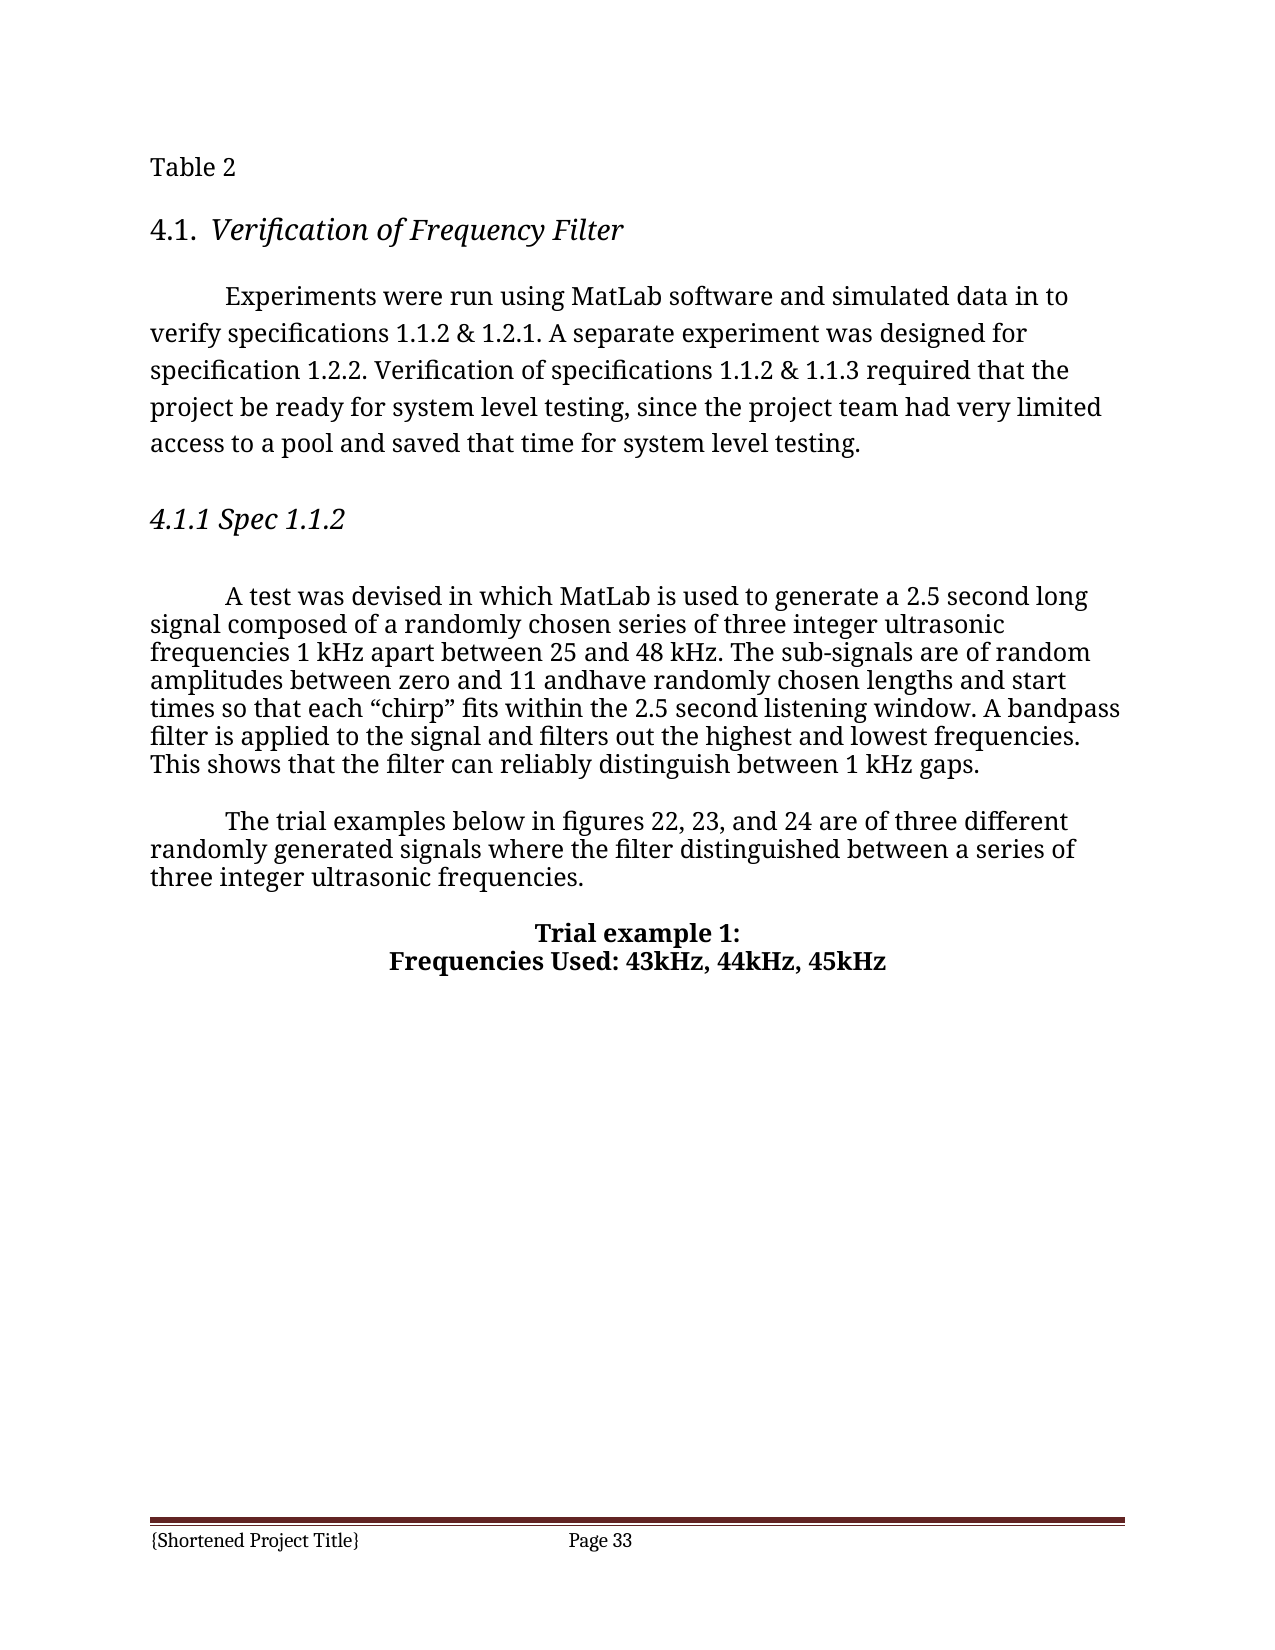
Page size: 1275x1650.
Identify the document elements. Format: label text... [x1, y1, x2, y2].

text 4.1.1 Spec 1.1.2 [150, 500, 1125, 538]
text A test was devised in which MatLab is used to generate a 2.5 second long signal composed of a randomly chosen series of three integer ultrasonic frequencies 1 kHz apart between 25 and 48 kHz. The sub-signals are of random amplitudes between zero and 11 andhave randomly chosen lengths and start times so that each “chirp” fits within the 2.5 second listening window. A bandpass filter is applied to the signal and filters out the highest and lowest frequencies. This shows that the filter can reliably distinguish between 1 kHz gaps. [150, 582, 1125, 779]
text Experiments were run using MatLab software and simulated data in to verify specifications 1.1.2 & 1.2.1. A separate experiment was designed for specification 1.2.2. Verification of specifications 1.1.2 & 1.1.3 required that the project be ready for system level testing, since the project team had very limited access to a pool and saved that time for system level testing. [150, 279, 1125, 460]
text Frequencies Used: 43kHz, 44kHz, 45kHz [150, 948, 1125, 976]
text Table 2 [150, 150, 1125, 184]
subtitle Verification of Frequency Filter [150, 209, 1125, 249]
text The trial examples below in figures 22, 23, and 24 are of three different randomly generated signals where the filter distinguished between a series of three integer ultrasonic frequencies. [150, 807, 1125, 892]
text Trial example 1: [150, 920, 1125, 948]
